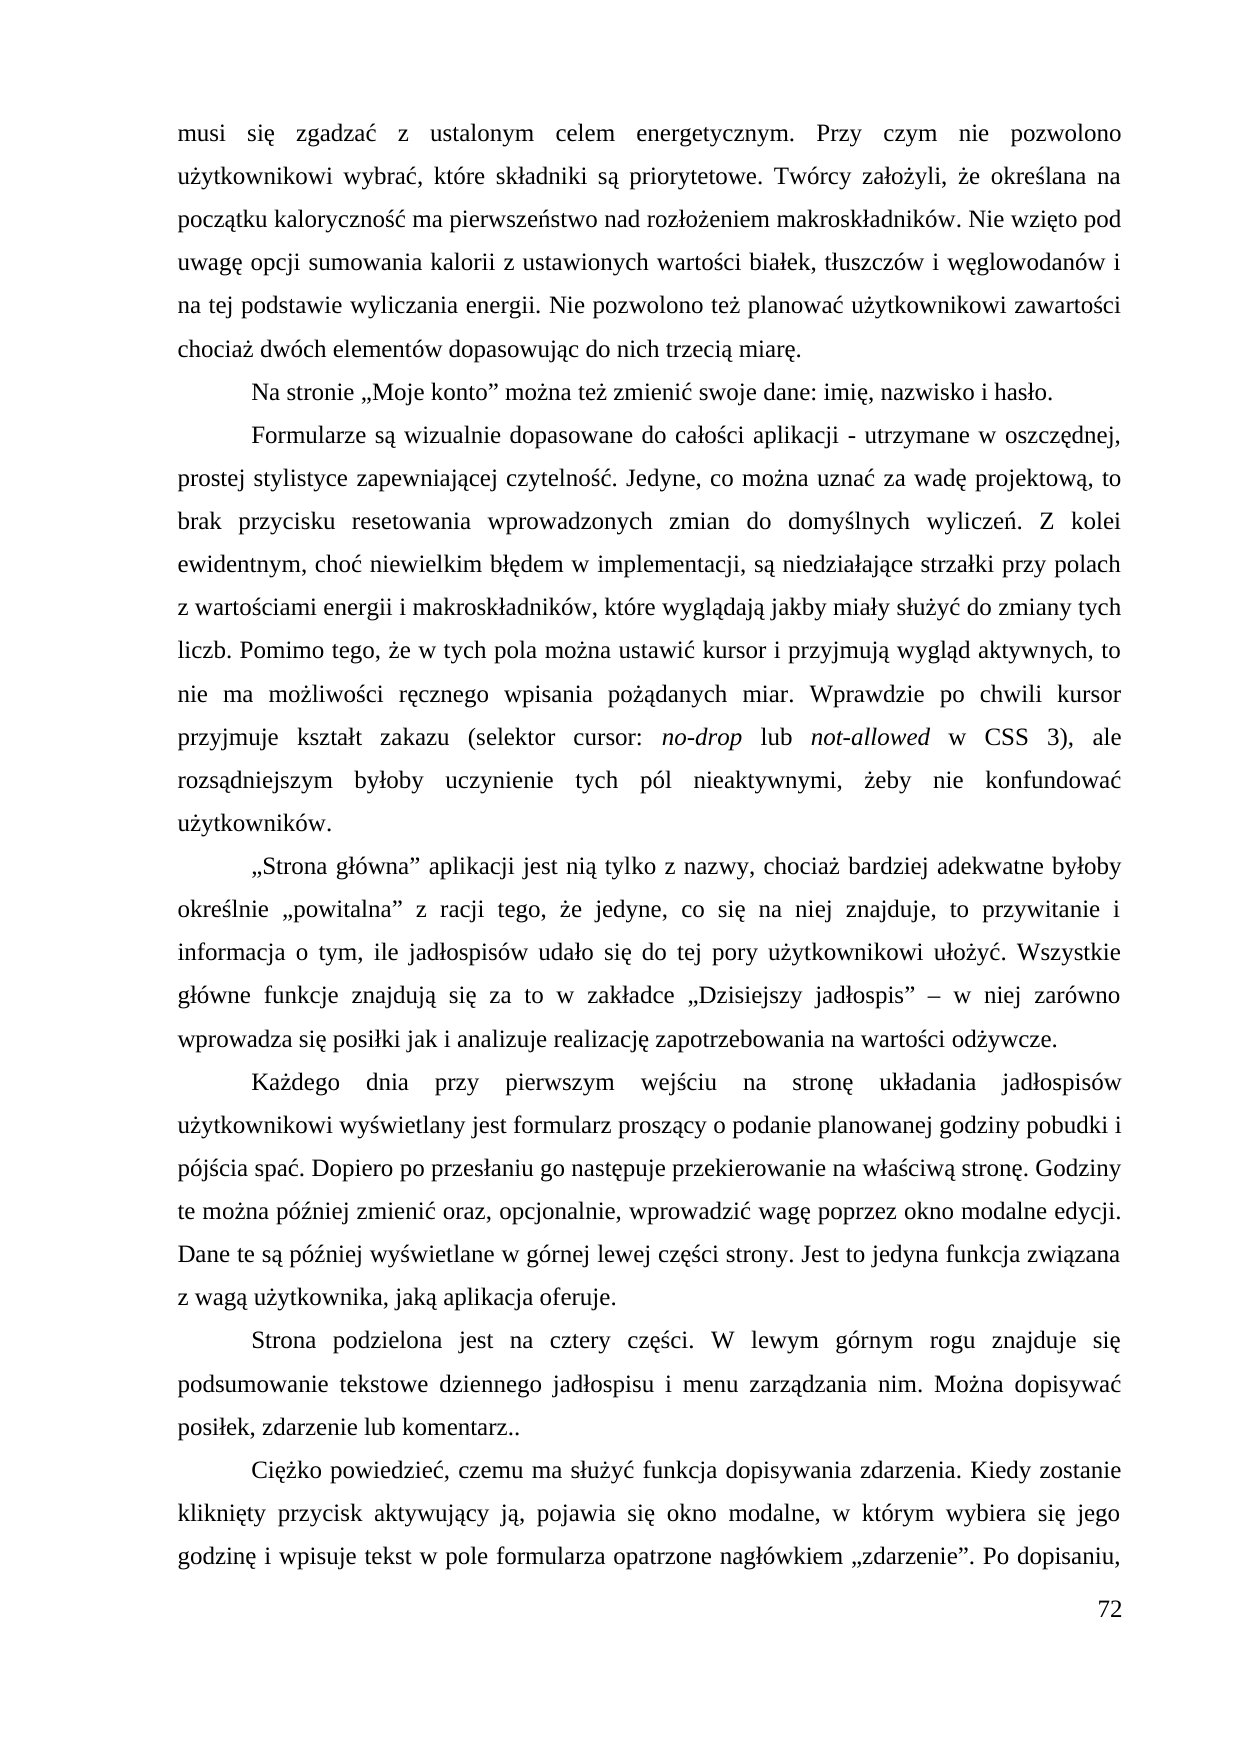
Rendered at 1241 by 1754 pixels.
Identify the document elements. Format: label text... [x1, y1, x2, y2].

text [177, 118, 1122, 362]
text Na stronie „Moje konto” można też zmienić swoje dane: imię, nazwisko i hasło. [177, 377, 1122, 406]
text Formularze są wizualnie dopasowane do całości aplikacji - utrzymane w oszczędnej, prostej stylistyce zapewniającej czytelność. Jedyne, co można uznać za wadę projektową, to brak przycisku resetowania wprowadzonych zmian do domyślnych wyliczeń. Z kolei ewidentnym, choć niewielkim błędem w implementacji, są niedziałające strzałki przy polach z wartościami energii i makroskładników, które wyglądają jakby miały służyć do zmiany tych liczb. Pomimo tego, że w tych pola można ustawić kursor i przyjmują wygląd aktywnych, to nie ma możliwości ręcznego wpisania pożądanych miar. Wprawdzie po chwili kursor przyjmuje kształt zakazu (selektor cursor: no-drop lub not-allowed w CSS 3), ale rozsądniejszym byłoby uczynienie tych pól nieaktywnymi, żeby nie konfundować użytkowników. [177, 420, 1122, 837]
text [177, 1455, 1122, 1570]
text Każdego dnia przy pierwszym wejściu na stronę układania jadłospisów użytkownikowi wyświetlany jest formularz proszący o podanie planowanej godziny pobudki i pójścia spać. Dopiero po przesłaniu go następuje przekierowanie na właściwą stronę. Godziny te można później zmienić oraz, opcjonalnie, wprowadzić wagę poprzez okno modalne edycji. Dane te są później wyświetlane w górnej lewej części strony. Jest to jedyna funkcja związana z wagą użytkownika, jaką aplikacja oferuje. [177, 1067, 1122, 1311]
text Strona podzielona jest na cztery części. W lewym górnym rogu znajduje się podsumowanie tekstowe dziennego jadłospisu i menu zarządzania nim. Można dopisywać posiłek, zdarzenie lub komentarz.. [177, 1326, 1122, 1441]
text „Strona główna” aplikacji jest nią tylko z nazwy, chociaż bardziej adekwatne byłoby określnie „powitalna” z racji tego, że jedyne, co się na niej znajduje, to przywitanie i informacja o tym, ile jadłospisów udało się do tej pory użytkownikowi ułożyć. Wszystkie główne funkcje znajdują się za to w zakładce „Dzisiejszy jadłospis” – w niej zarówno wprowadza się posiłki jak i analizuje realizację zapotrzebowania na wartości odżywcze. [177, 851, 1122, 1052]
